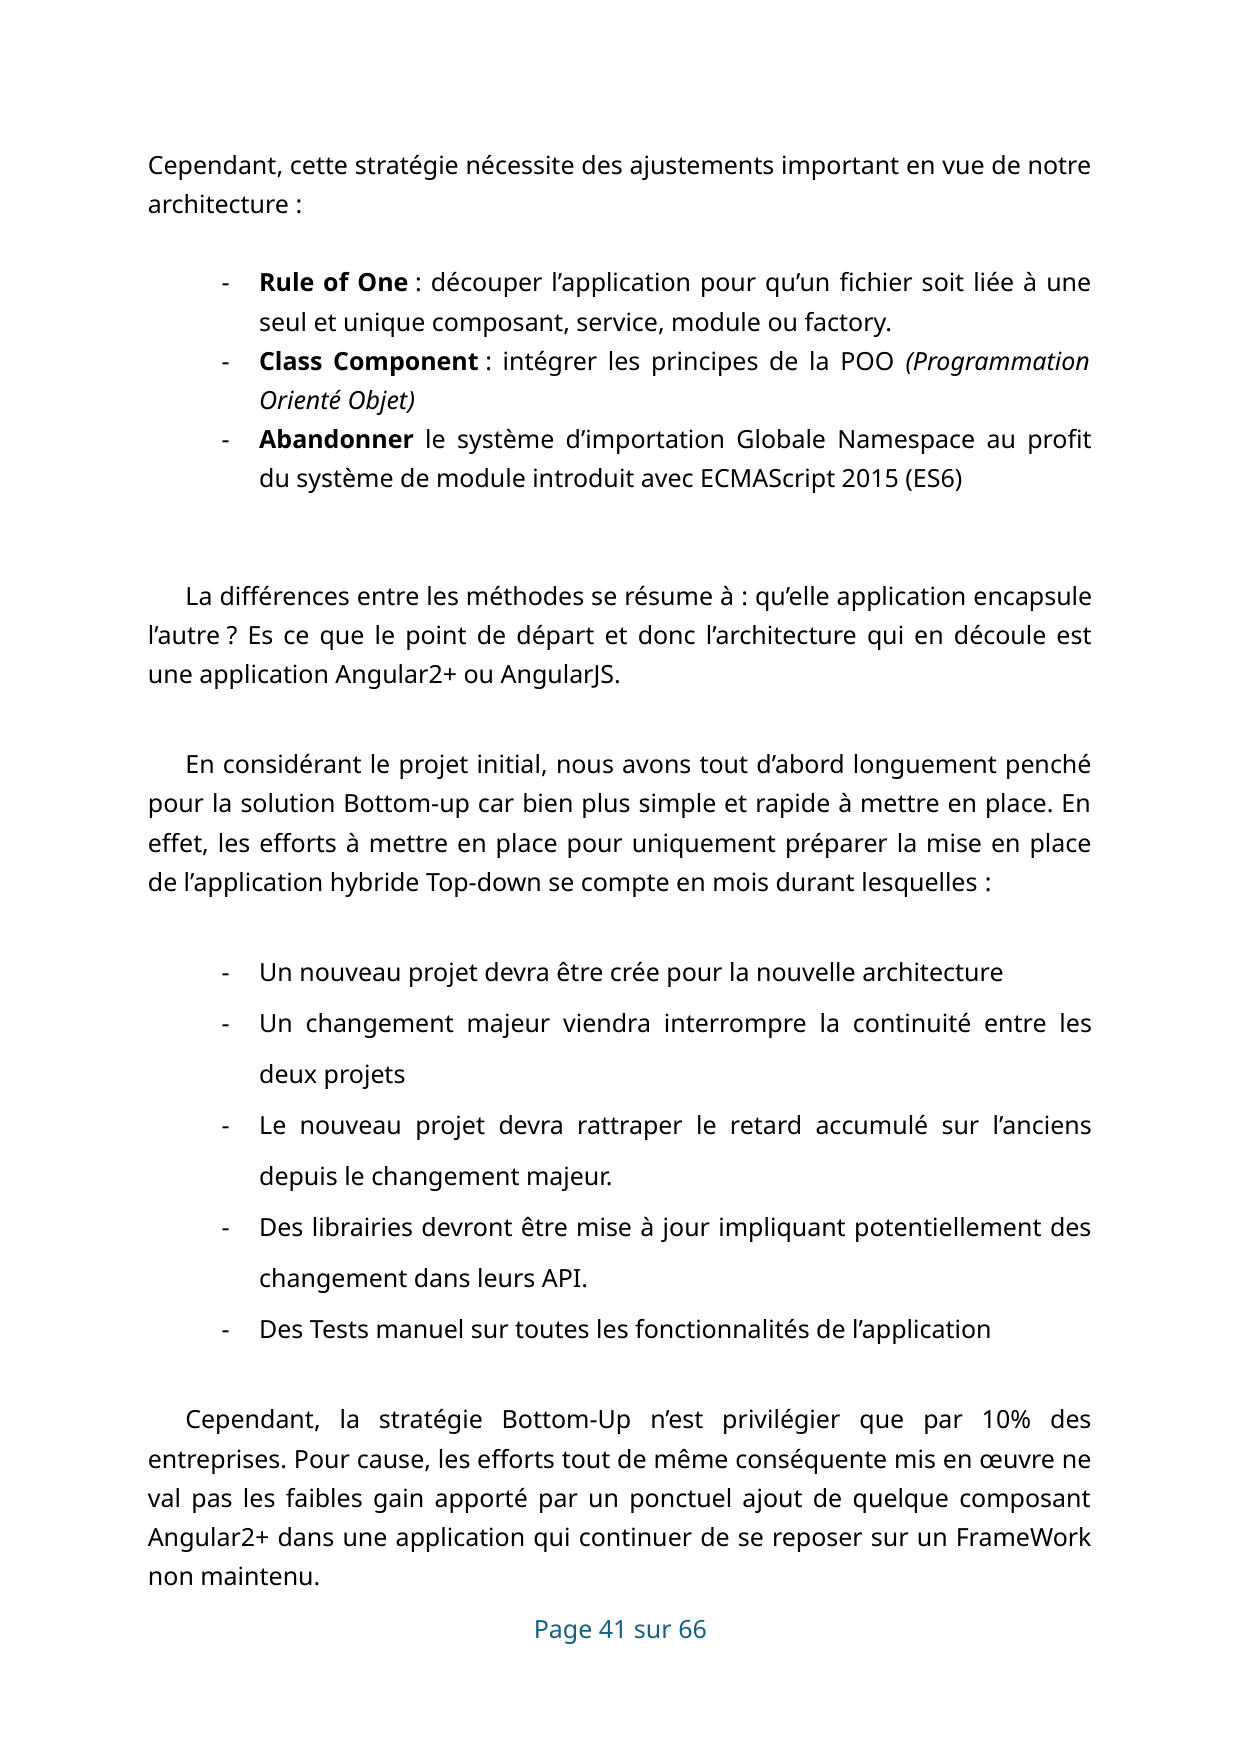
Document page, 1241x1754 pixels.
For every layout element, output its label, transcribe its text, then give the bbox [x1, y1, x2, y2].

list Des librairies devront être mise à jour impliquant potentiellement des changement dans leurs API. [221, 1210, 1093, 1295]
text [148, 148, 1093, 221]
list Un nouveau projet devra être crée pour la nouvelle architecture [221, 955, 1093, 989]
list Un changement majeur viendra interrompre la continuité entre les deux projets [221, 1006, 1093, 1091]
text Cependant, la stratégie Bottom-Up n’est privilégier que par 10% des entreprises. Pour cause, les efforts tout de même conséquente mis en œuvre ne val pas les faibles gain apporté par un ponctuel ajout de quelque composant Angular2+ dans une application qui continuer de se reposer sur un FrameWork non maintenu. [148, 1402, 1093, 1593]
text La différences entre les méthodes se résume à : qu’elle application encapsule l’autre ? Es ce que le point de départ et donc l’architecture qui en découle est une application Angular2+ ou AngularJS. [148, 578, 1093, 691]
list Abandonner le système d’importation Globale Namespace au profit du système de module introduit avec ECMAScript 2015 (ES6) [221, 422, 1093, 495]
list Le nouveau projet devra rattraper le retard accumulé sur l’anciens depuis le changement majeur. [221, 1108, 1093, 1193]
list Rule of One : découper l’application pour qu’un fichier soit liée à une seul et unique composant, service, module ou factory. [221, 265, 1093, 338]
text En considérant le projet initial, nous avons tout d’abord longuement penché pour la solution Bottom-up car bien plus simple et rapide à mettre en place. En effet, les efforts à mettre en place pour uniquement préparer la mise en place de l’application hybride Top-down se compte en mois durant lesquelles : [148, 747, 1093, 898]
list Des Tests manuel sur toutes les fonctionnalités de l’application [221, 1312, 1093, 1346]
list Class Component : intégrer les principes de la POO (Programmation Orienté Objet) [221, 343, 1093, 417]
